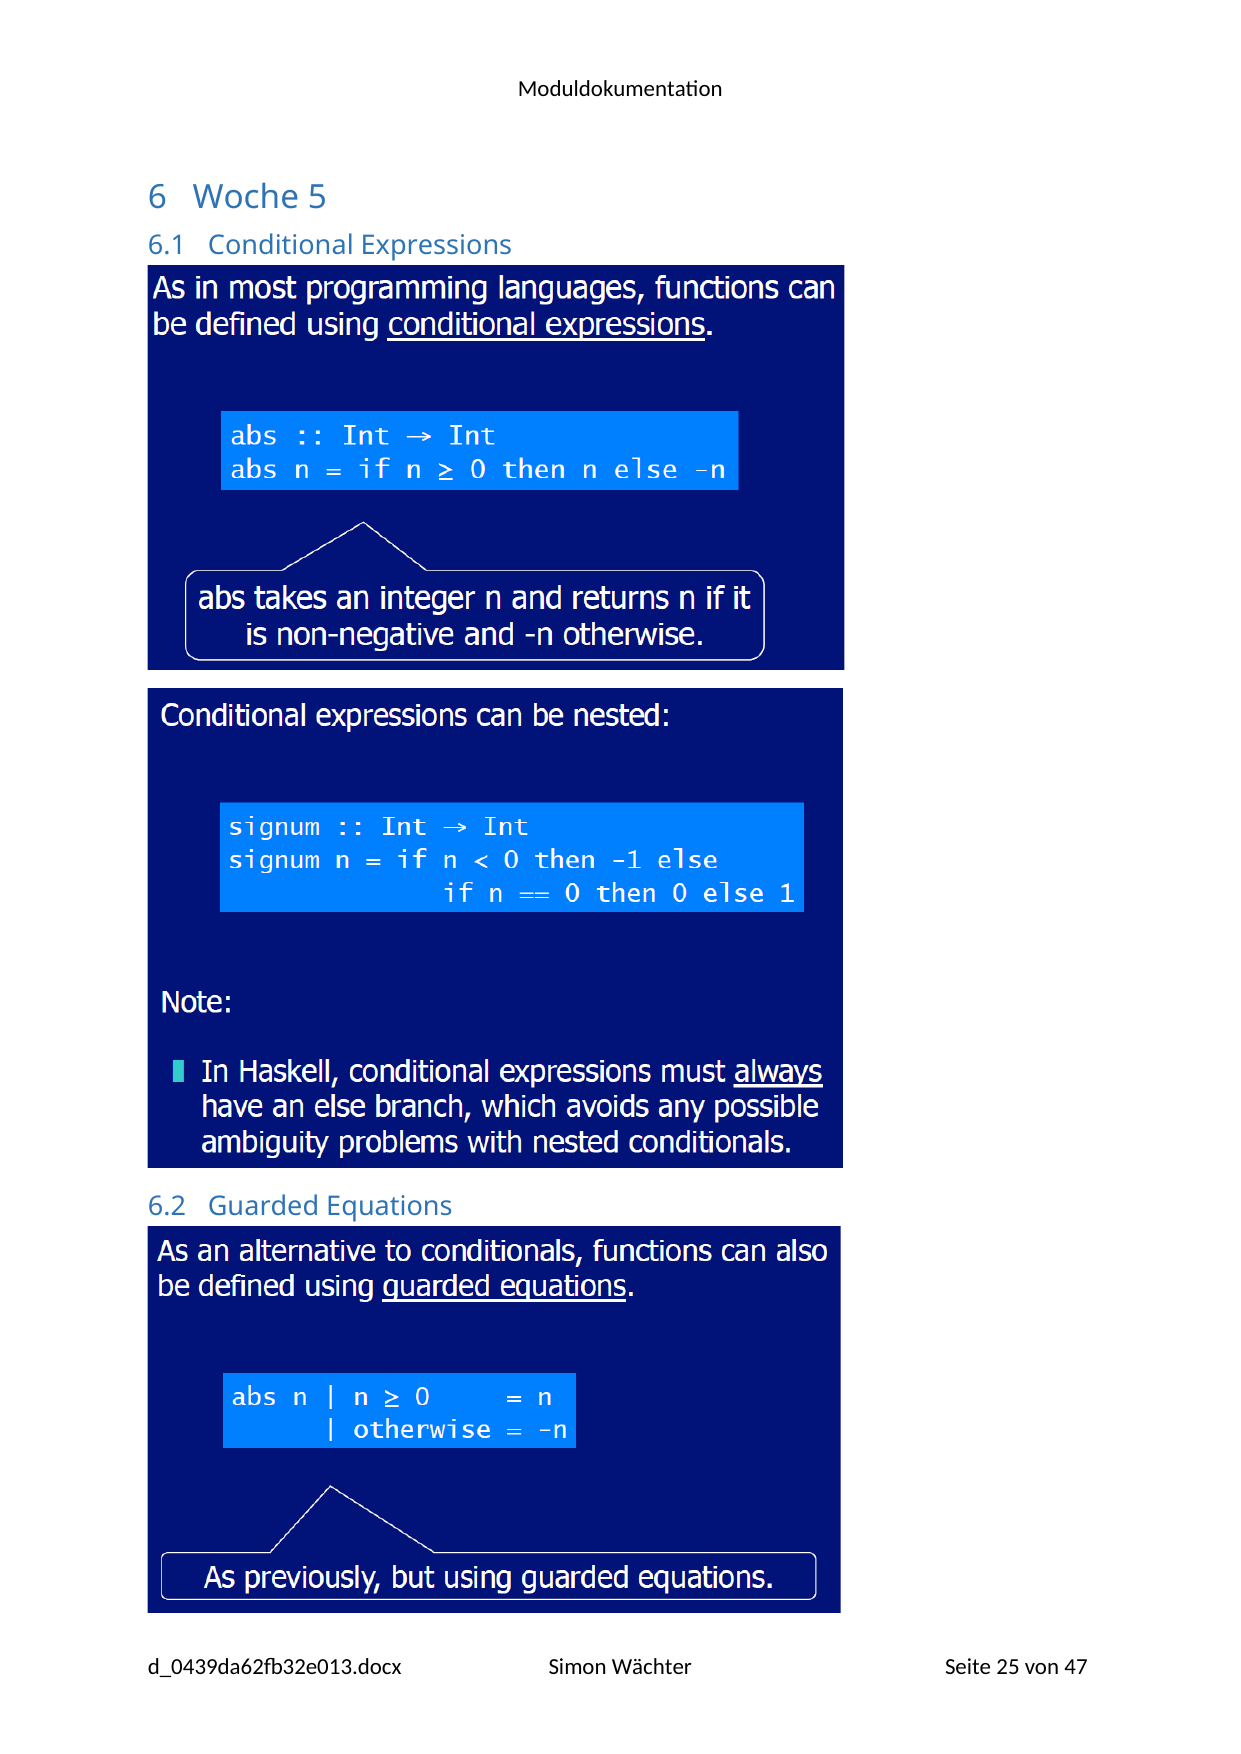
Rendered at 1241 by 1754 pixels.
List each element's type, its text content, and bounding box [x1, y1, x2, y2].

subtitle Woche 5 [148, 173, 1093, 218]
subtitle Conditional Expressions [148, 226, 1093, 263]
picture [147, 265, 845, 670]
picture [147, 688, 843, 1168]
subtitle Guarded Equations [148, 1187, 1093, 1223]
picture [147, 1226, 841, 1613]
